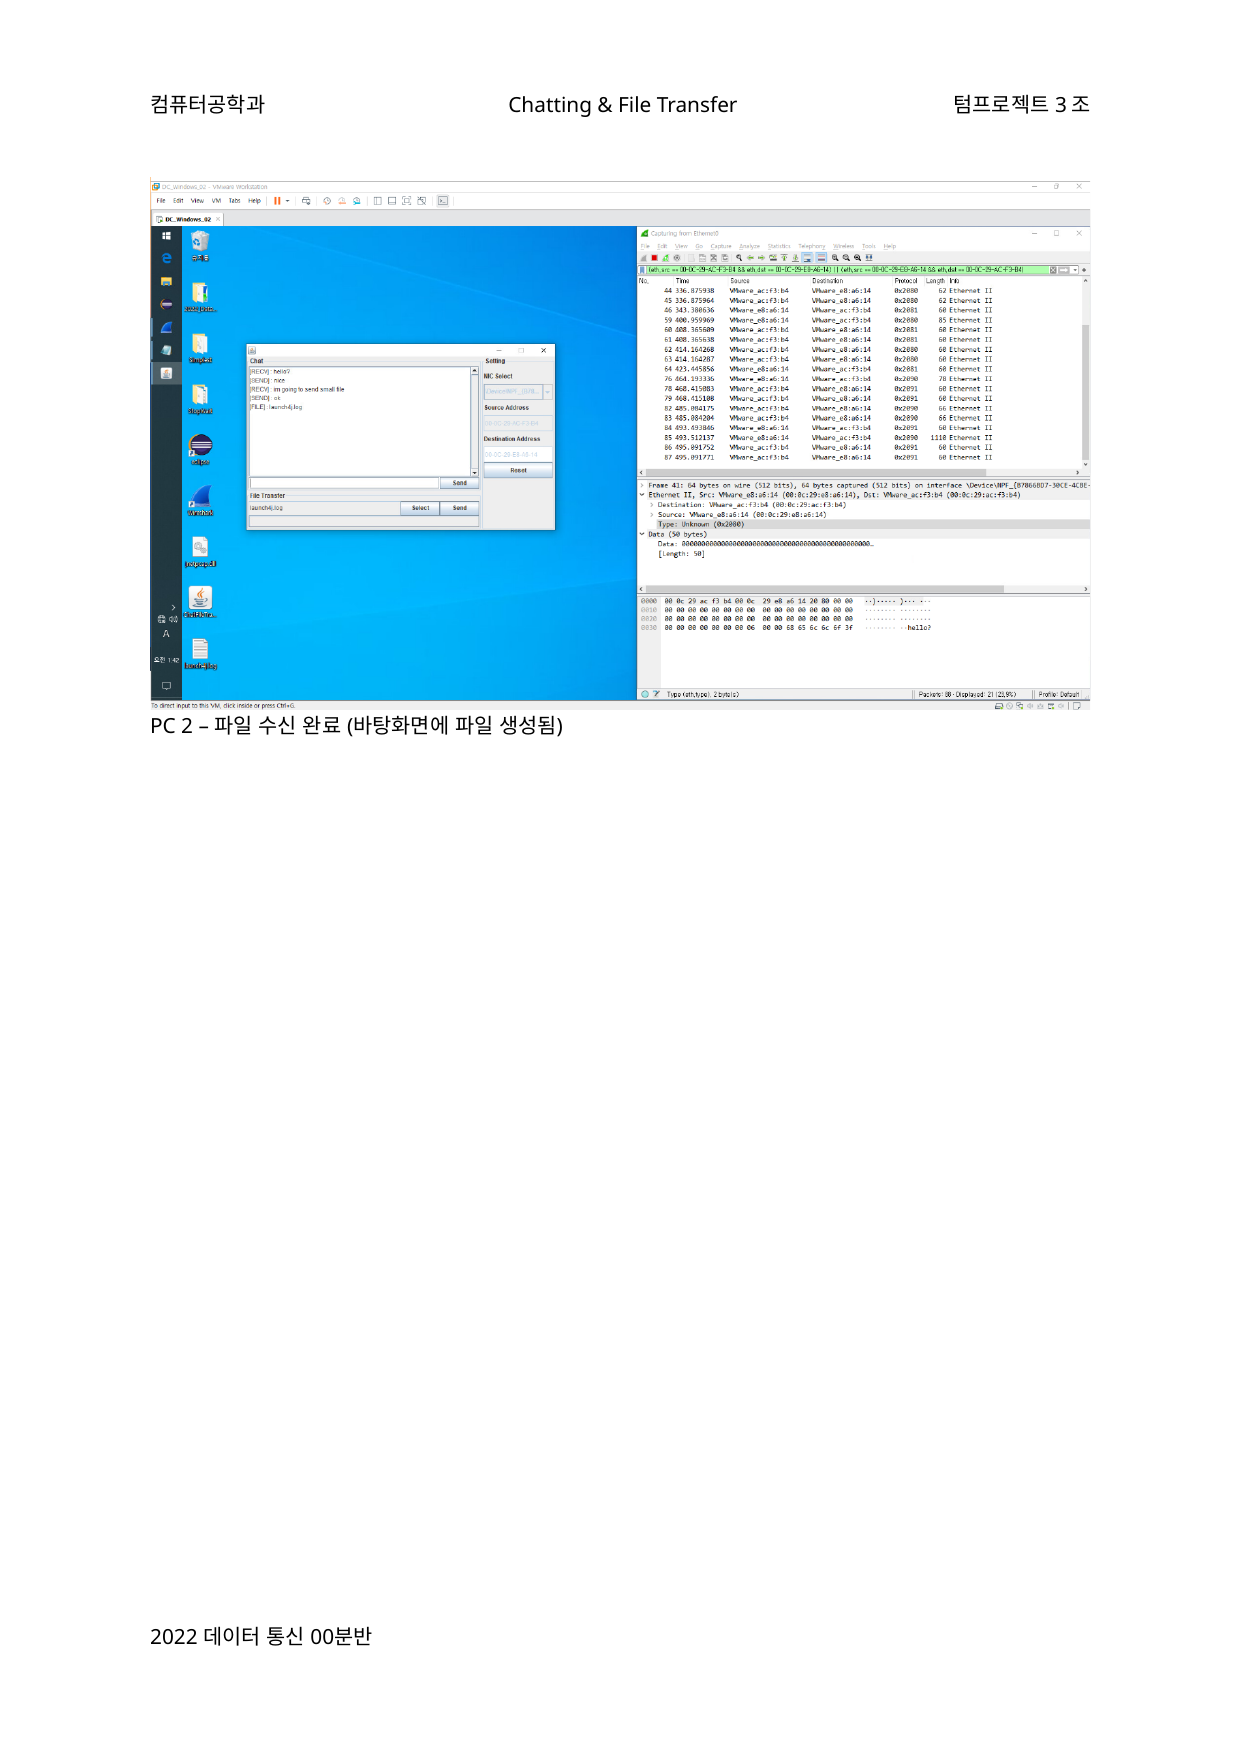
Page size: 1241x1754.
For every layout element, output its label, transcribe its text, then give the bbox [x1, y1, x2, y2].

picture [150, 177, 1091, 710]
text PC 2 – 파일 수신 완료 (바탕화면에 파일 생성됨) [150, 710, 1090, 740]
